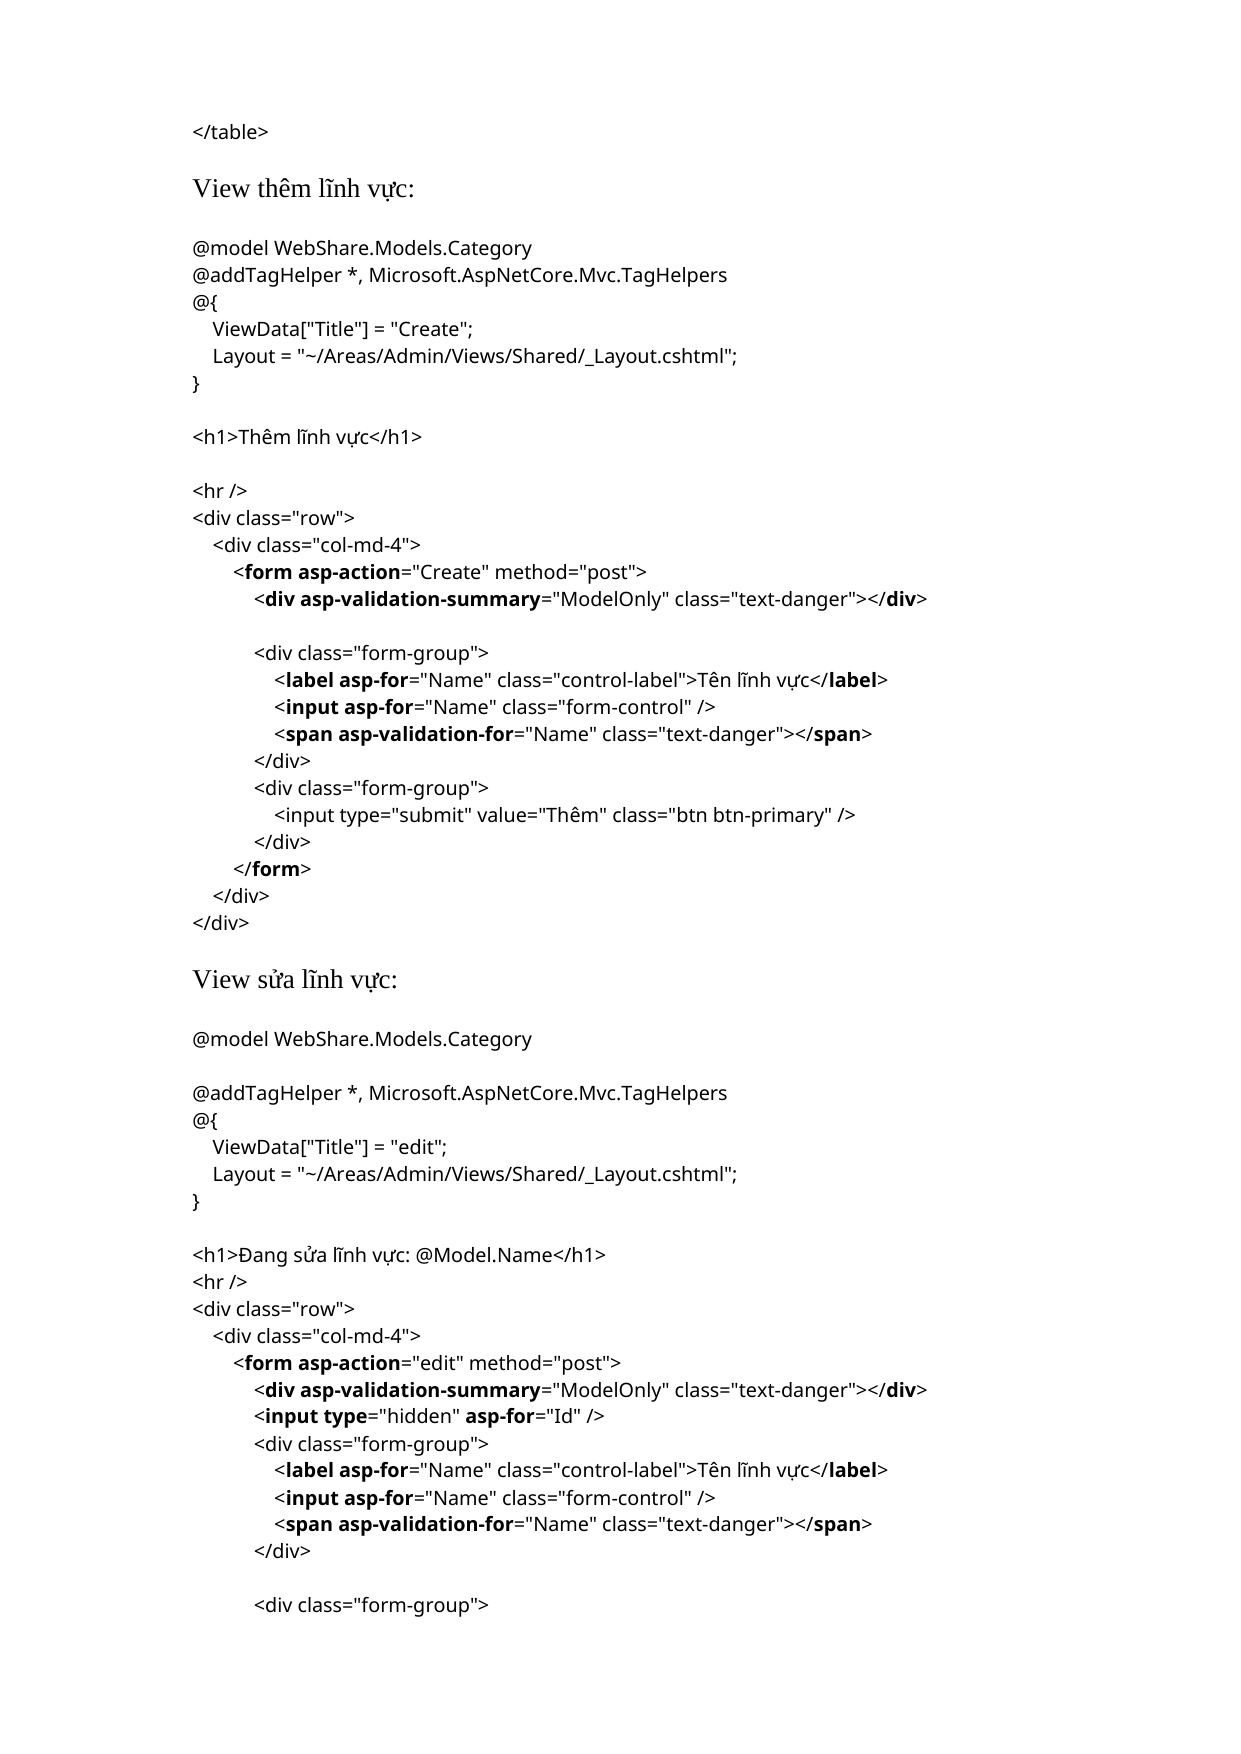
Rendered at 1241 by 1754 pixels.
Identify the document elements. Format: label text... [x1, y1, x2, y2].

text </div> [192, 747, 1122, 774]
text ViewData["Title"] = "edit"; [192, 1133, 1122, 1160]
text </div> [192, 828, 1122, 855]
text @addTagHelper *, Microsoft.AspNetCore.Mvc.TagHelpers [192, 261, 1122, 288]
text View thêm lĩnh vực: [192, 172, 1122, 203]
text <div asp-validation-summary="ModelOnly" class="text-danger"></div> [192, 585, 1122, 612]
text <div class="row"> [192, 504, 1122, 531]
text <label asp-for="Name" class="control-label">Tên lĩnh vực</label> [192, 1457, 1122, 1484]
text <hr /> [192, 1268, 1122, 1295]
text </div> [192, 909, 1122, 936]
text <div class="col-md-4"> [192, 531, 1122, 558]
text <input type="submit" value="Thêm" class="btn btn-primary" /> [192, 801, 1122, 828]
text <div class="row"> [192, 1295, 1122, 1322]
text <div class="form-group"> [192, 1430, 1122, 1457]
text </div> [192, 1538, 1122, 1565]
text @model WebShare.Models.Category [192, 994, 1122, 1052]
text <form asp-action="Create" method="post"> [192, 558, 1122, 585]
text </form> [192, 855, 1122, 882]
text Layout = "~/Areas/Admin/Views/Shared/_Layout.cshtml"; [192, 342, 1122, 369]
text </div> [192, 882, 1122, 909]
text @model WebShare.Models.Category [192, 203, 1122, 261]
text <div asp-validation-summary="ModelOnly" class="text-danger"></div> [192, 1376, 1122, 1403]
text } [192, 369, 1122, 396]
text <div class="form-group"> [192, 1592, 1122, 1619]
text <span asp-validation-for="Name" class="text-danger"></span> [192, 1511, 1122, 1538]
text <form asp-action="edit" method="post"> [192, 1349, 1122, 1376]
text <input asp-for="Name" class="form-control" /> [192, 693, 1122, 720]
text <span asp-validation-for="Name" class="text-danger"></span> [192, 720, 1122, 747]
text <div class="form-group"> [192, 639, 1122, 666]
text @{ [192, 1106, 1122, 1133]
text @addTagHelper *, Microsoft.AspNetCore.Mvc.TagHelpers [192, 1079, 1122, 1106]
text <input type="hidden" asp-for="Id" /> [192, 1403, 1122, 1430]
text ViewData["Title"] = "Create"; [192, 315, 1122, 342]
text <hr /> [192, 477, 1122, 504]
text </table> [192, 118, 1122, 145]
text <div class="form-group"> [192, 774, 1122, 801]
text @{ [192, 288, 1122, 315]
text <input asp-for="Name" class="form-control" /> [192, 1484, 1122, 1511]
text <h1>Thêm lĩnh vực</h1> [192, 423, 1122, 450]
text <label asp-for="Name" class="control-label">Tên lĩnh vực</label> [192, 666, 1122, 693]
text Layout = "~/Areas/Admin/Views/Shared/_Layout.cshtml"; [192, 1160, 1122, 1187]
text View sửa lĩnh vực: [192, 963, 1122, 994]
text <h1>Đang sửa lĩnh vực: @Model.Name</h1> [192, 1241, 1122, 1268]
text <div class="col-md-4"> [192, 1322, 1122, 1349]
text } [192, 1187, 1122, 1214]
